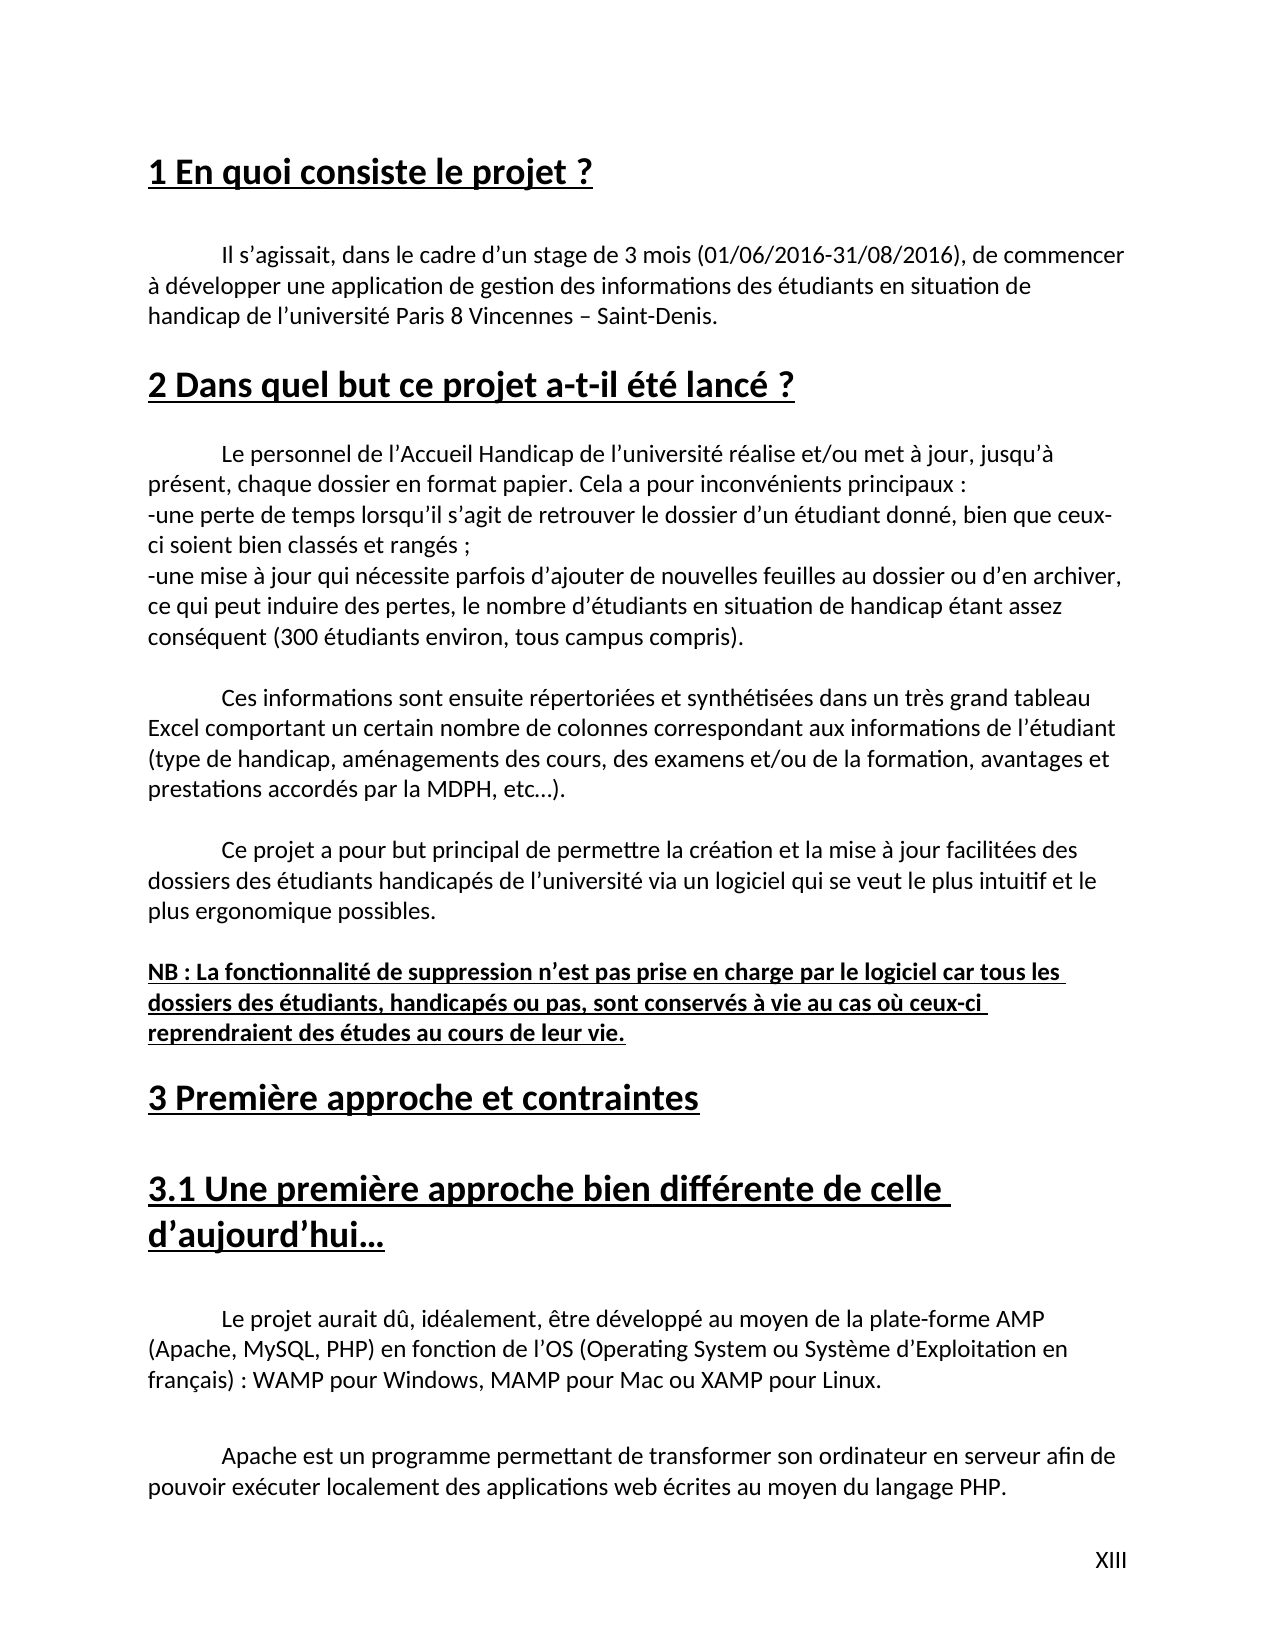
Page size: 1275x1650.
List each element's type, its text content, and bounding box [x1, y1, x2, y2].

text Il s’agissait, dans le cadre d’un stage de 3 mois (01/06/2016-31/08/2016), de commencer à développer une application de gestion des informations des étudiants en situation de handicap de l’université Paris 8 Vincennes – Saint-Denis. [148, 239, 1127, 331]
text 3.1 Une première approche bien différente de celle d’aujourd’hui… [148, 1165, 1127, 1257]
text 3 Première approche et contraintes [148, 1073, 1127, 1119]
text -une perte de temps lorsqu’il s’agit de retrouver le dossier d’un étudiant donné, bien que ceux-ci soient bien classés et rangés ; [148, 499, 1127, 560]
text Ce projet a pour but principal de permettre la création et la mise à jour facilitées des dossiers des étudiants handicapés de l’université via un logiciel qui se veut le plus intuitif et le plus ergonomique possibles. [148, 834, 1127, 926]
text Ces informations sont ensuite répertoriées et synthétisées dans un très grand tableau Excel comportant un certain nombre de colonnes correspondant aux informations de l’étudiant (type de handicap, aménagements des cours, des examens et/ou de la formation, avantages et prestations accordés par la MDPH, etc…). [148, 682, 1127, 804]
text -une mise à jour qui nécessite parfois d’ajouter de nouvelles feuilles au dossier ou d’en archiver, ce qui peut induire des pertes, le nombre d’étudiants en situation de handicap étant assez conséquent (300 étudiants environ, tous campus compris). [148, 560, 1127, 651]
text Le personnel de l’Accueil Handicap de l’université réalise et/ou met à jour, jusqu’à présent, chaque dossier en format papier. Cela a pour inconvénients principaux : [148, 438, 1127, 499]
text 1 En quoi consiste le projet ? [148, 148, 1127, 193]
text Apache est un programme permettant de transformer son ordinateur en serveur afin de pouvoir exécuter localement des applications web écrites au moyen du langage PHP. [148, 1440, 1127, 1501]
text Le projet aurait dû, idéalement, être développé au moyen de la plate-forme AMP (Apache, MySQL, PHP) en fonction de l’OS (Operating System ou Système d’Exploitation en français) : WAMP pour Windows, MAMP pour Mac ou XAMP pour Linux. [148, 1303, 1127, 1394]
text 2 Dans quel but ce projet a-t-il été lancé ? [148, 361, 1127, 407]
text NB : La fonctionnalité de suppression n’est pas prise en charge par le logiciel car tous les dossiers des étudiants, handicapés ou pas, sont conservés à vie au cas où ceux-ci reprendraient des études au cours de leur vie. [148, 957, 1127, 1048]
